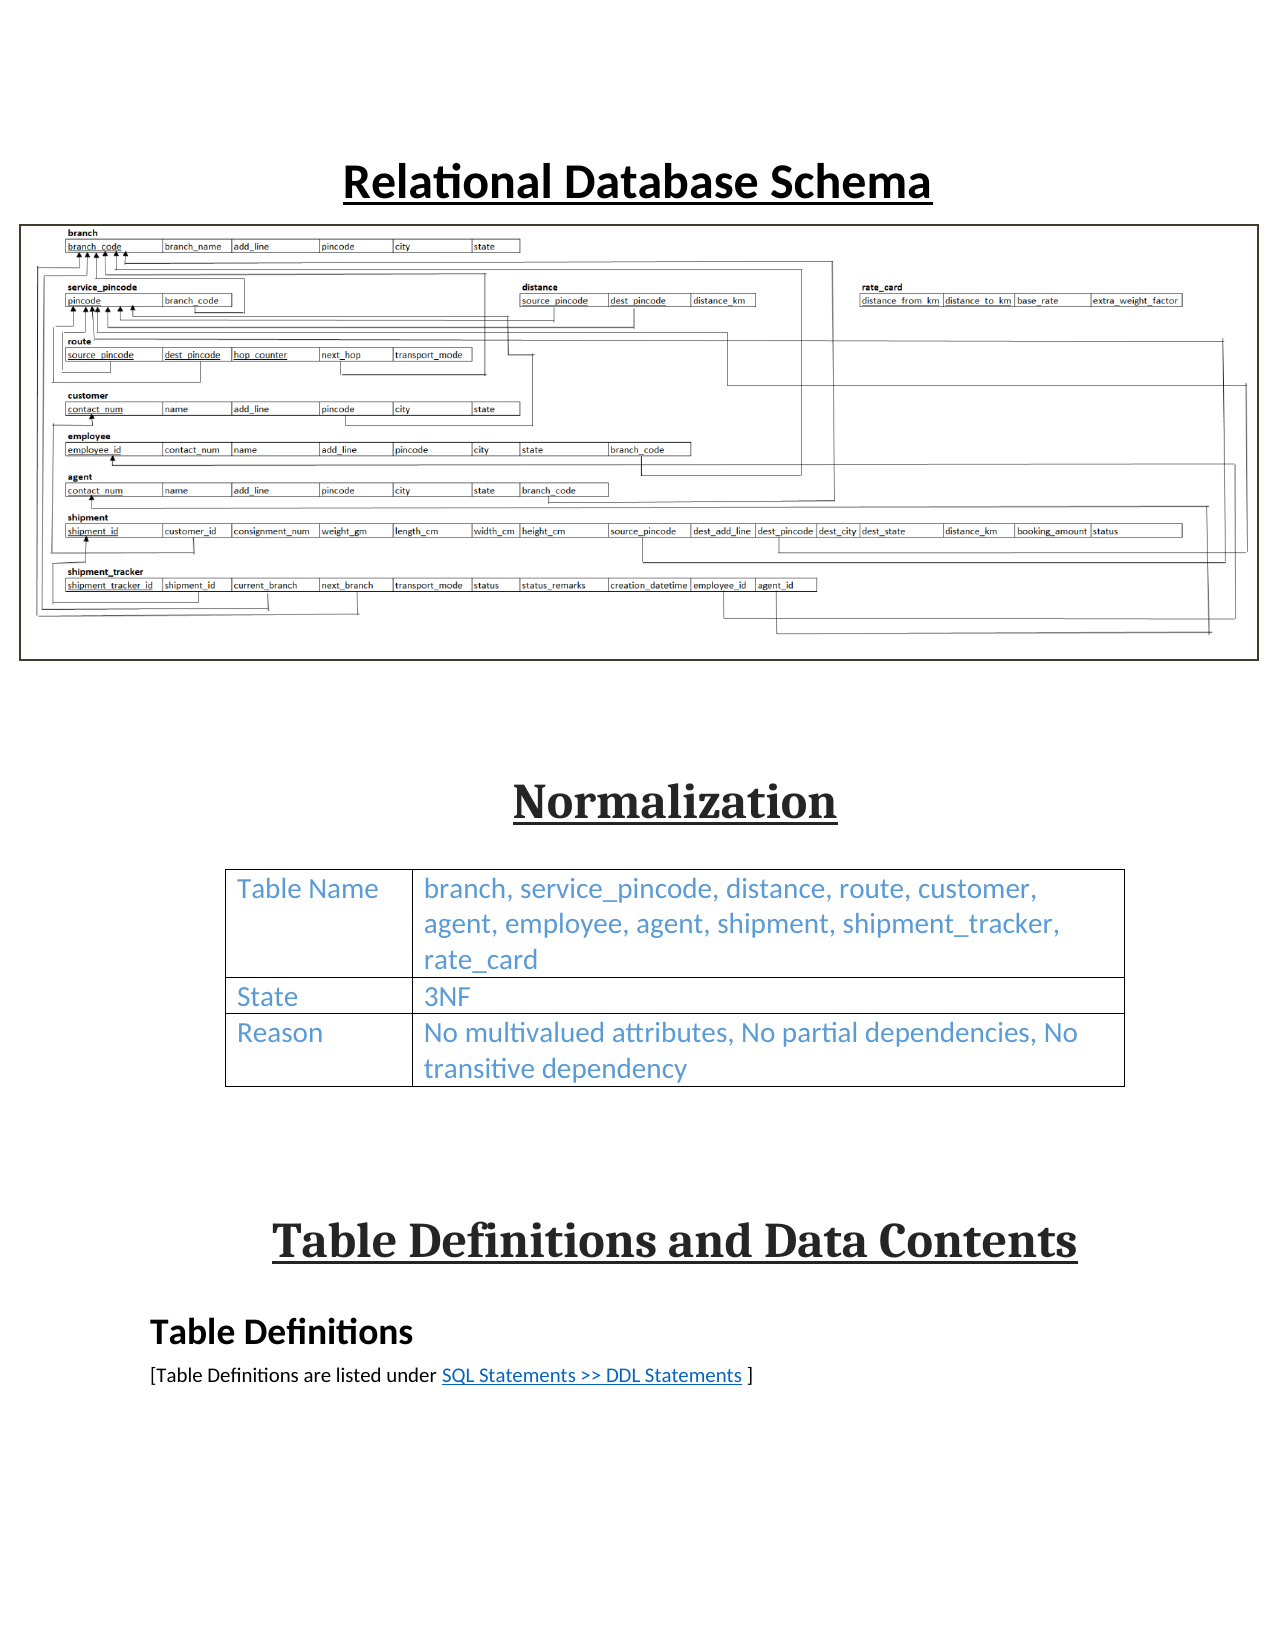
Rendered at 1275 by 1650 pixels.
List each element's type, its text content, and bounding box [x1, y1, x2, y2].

table_cell No multivalued attributes, No partial dependencies, No transitive dependency [413, 1014, 1124, 1086]
table_cell 3NF [413, 978, 1124, 1013]
table_header Table Name [226, 870, 412, 977]
text [Table Definitions are listed under SQL Statements >> DDL Statements ] [150, 1362, 1125, 1387]
subtitle Table Definitions [150, 1308, 1125, 1354]
subtitle Table Definitions and Data Contents [225, 1213, 1125, 1270]
table_header branch, service_pincode, distance, route, customer, agent, employee, agent, shipment, shipment_tracker, rate_card [413, 870, 1124, 977]
table_cell State [226, 978, 412, 1013]
subtitle Normalization [225, 773, 1125, 831]
picture [21, 226, 1257, 659]
table_cell Reason [226, 1014, 412, 1086]
subtitle Relational Database Schema [150, 150, 1125, 211]
